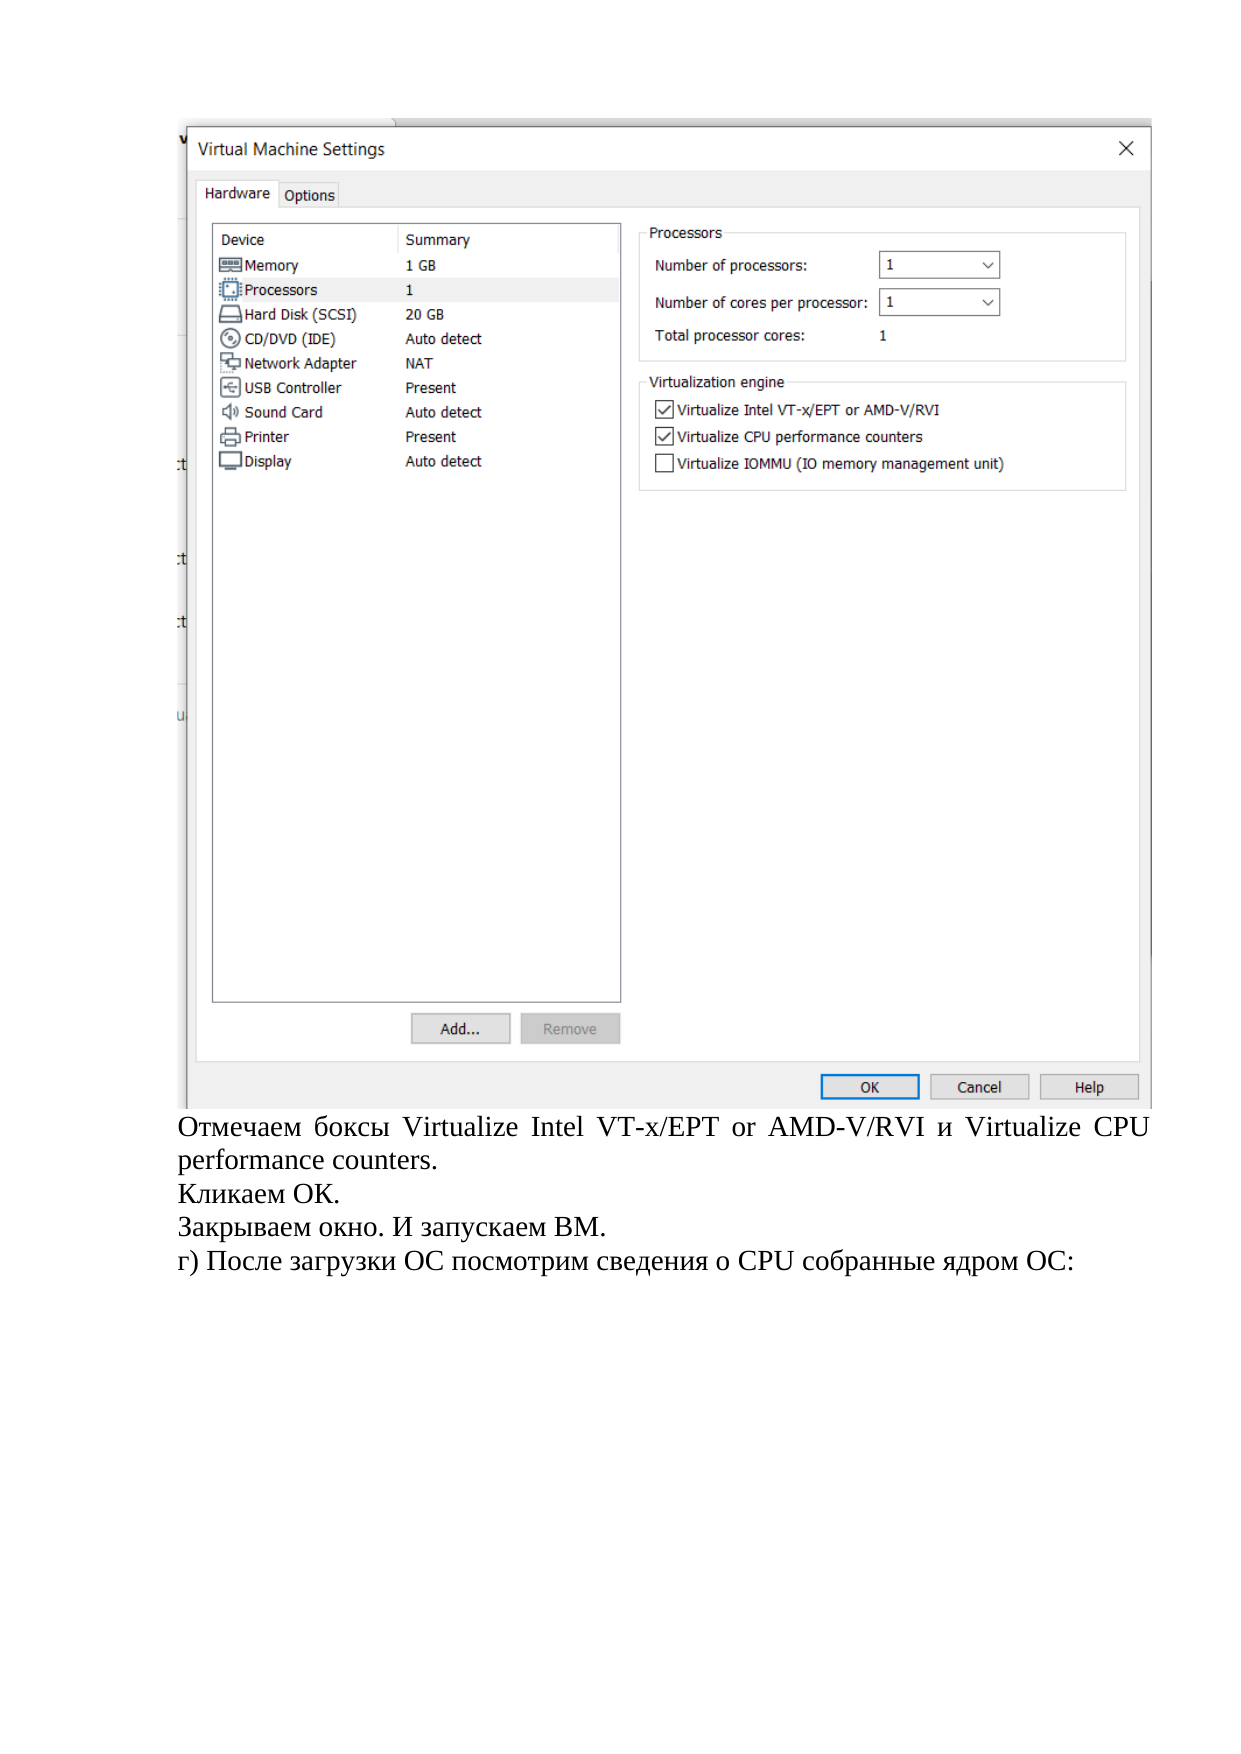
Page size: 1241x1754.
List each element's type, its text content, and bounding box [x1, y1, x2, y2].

text Отмечаем боксы Virtualize Intel VT-x/EPT or AMD-V/RVI и Virtualize CPU performance counters. [177, 1109, 1152, 1176]
text Закрываем окно. И запускаем ВМ. [177, 1209, 1152, 1243]
picture [177, 118, 1152, 1109]
text Кликаем ОК. [177, 1176, 1152, 1209]
text г) После загрузки ОС посмотрим сведения о CPU собранные ядром ОС: [177, 1243, 1152, 1277]
